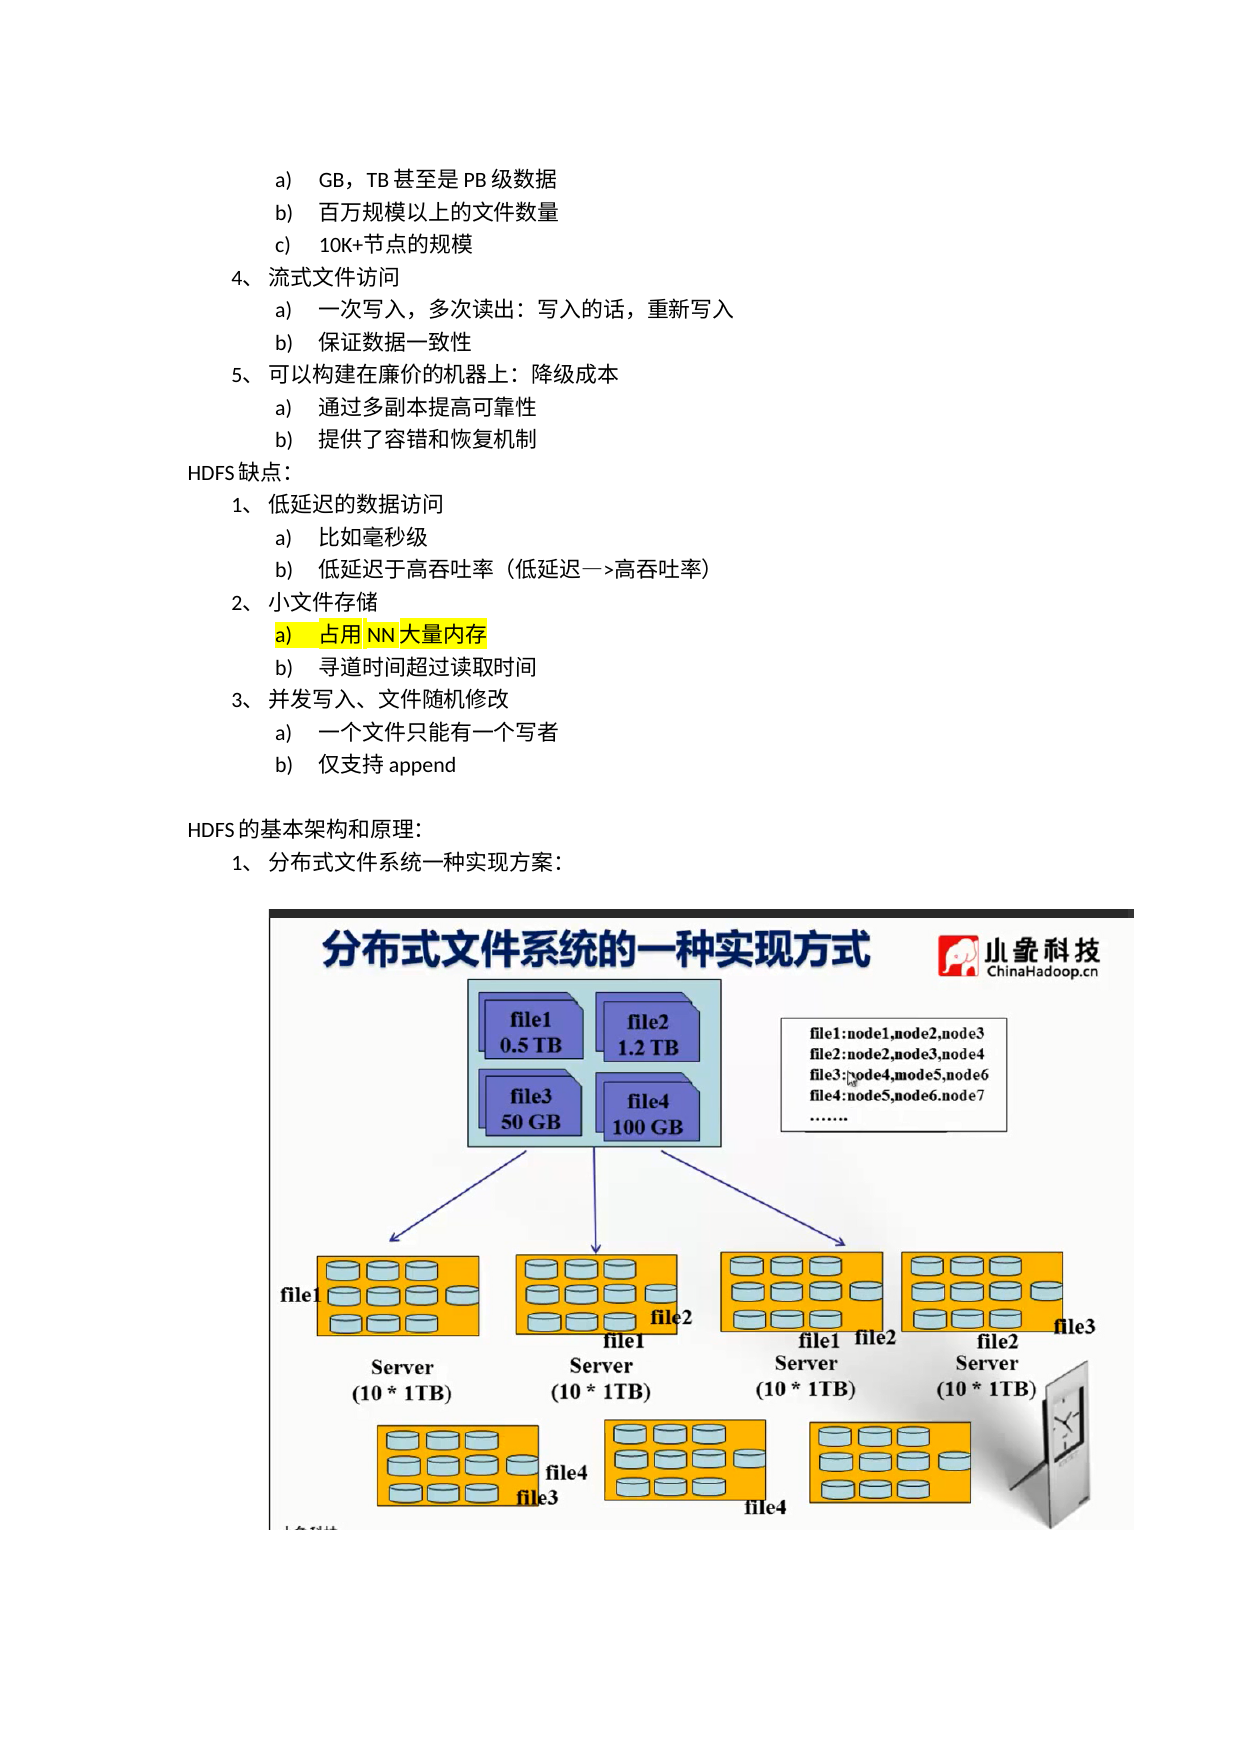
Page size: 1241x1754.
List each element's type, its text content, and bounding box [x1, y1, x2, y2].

list 仅支持append [275, 747, 1053, 779]
list 可以构建在廉价的机器上：降级成本 [231, 357, 1053, 389]
list 寻道时间超过读取时间 [275, 649, 1053, 682]
list 通过多副本提高可靠性 [275, 389, 1053, 422]
list 一个文件只能有一个写者 [275, 714, 1053, 747]
list 占用NN大量内存 [275, 617, 1053, 649]
list 提供了容错和恢复机制 [275, 422, 1053, 454]
picture [268, 909, 1134, 1530]
list 小文件存储 [231, 584, 1053, 617]
list 一次写入，多次读出：写入的话，重新写入 [275, 292, 1053, 324]
list 10K+节点的规模 [275, 227, 1053, 259]
text HDFS缺点： [187, 454, 1053, 487]
list GB，TB甚至是PB级数据 [275, 162, 1053, 194]
list 百万规模以上的文件数量 [275, 194, 1053, 227]
list 流式文件访问 [231, 259, 1053, 292]
list 并发写入、文件随机修改 [231, 682, 1053, 714]
list 分布式文件系统一种实现方案： [231, 844, 1053, 877]
text HDFS的基本架构和原理： [187, 812, 1053, 844]
list 保证数据一致性 [275, 324, 1053, 357]
list 低延迟的数据访问 [231, 487, 1053, 519]
list 低延迟于高吞吐率（低延迟—>高吞吐率） [275, 552, 1053, 584]
list 比如毫秒级 [275, 519, 1053, 552]
